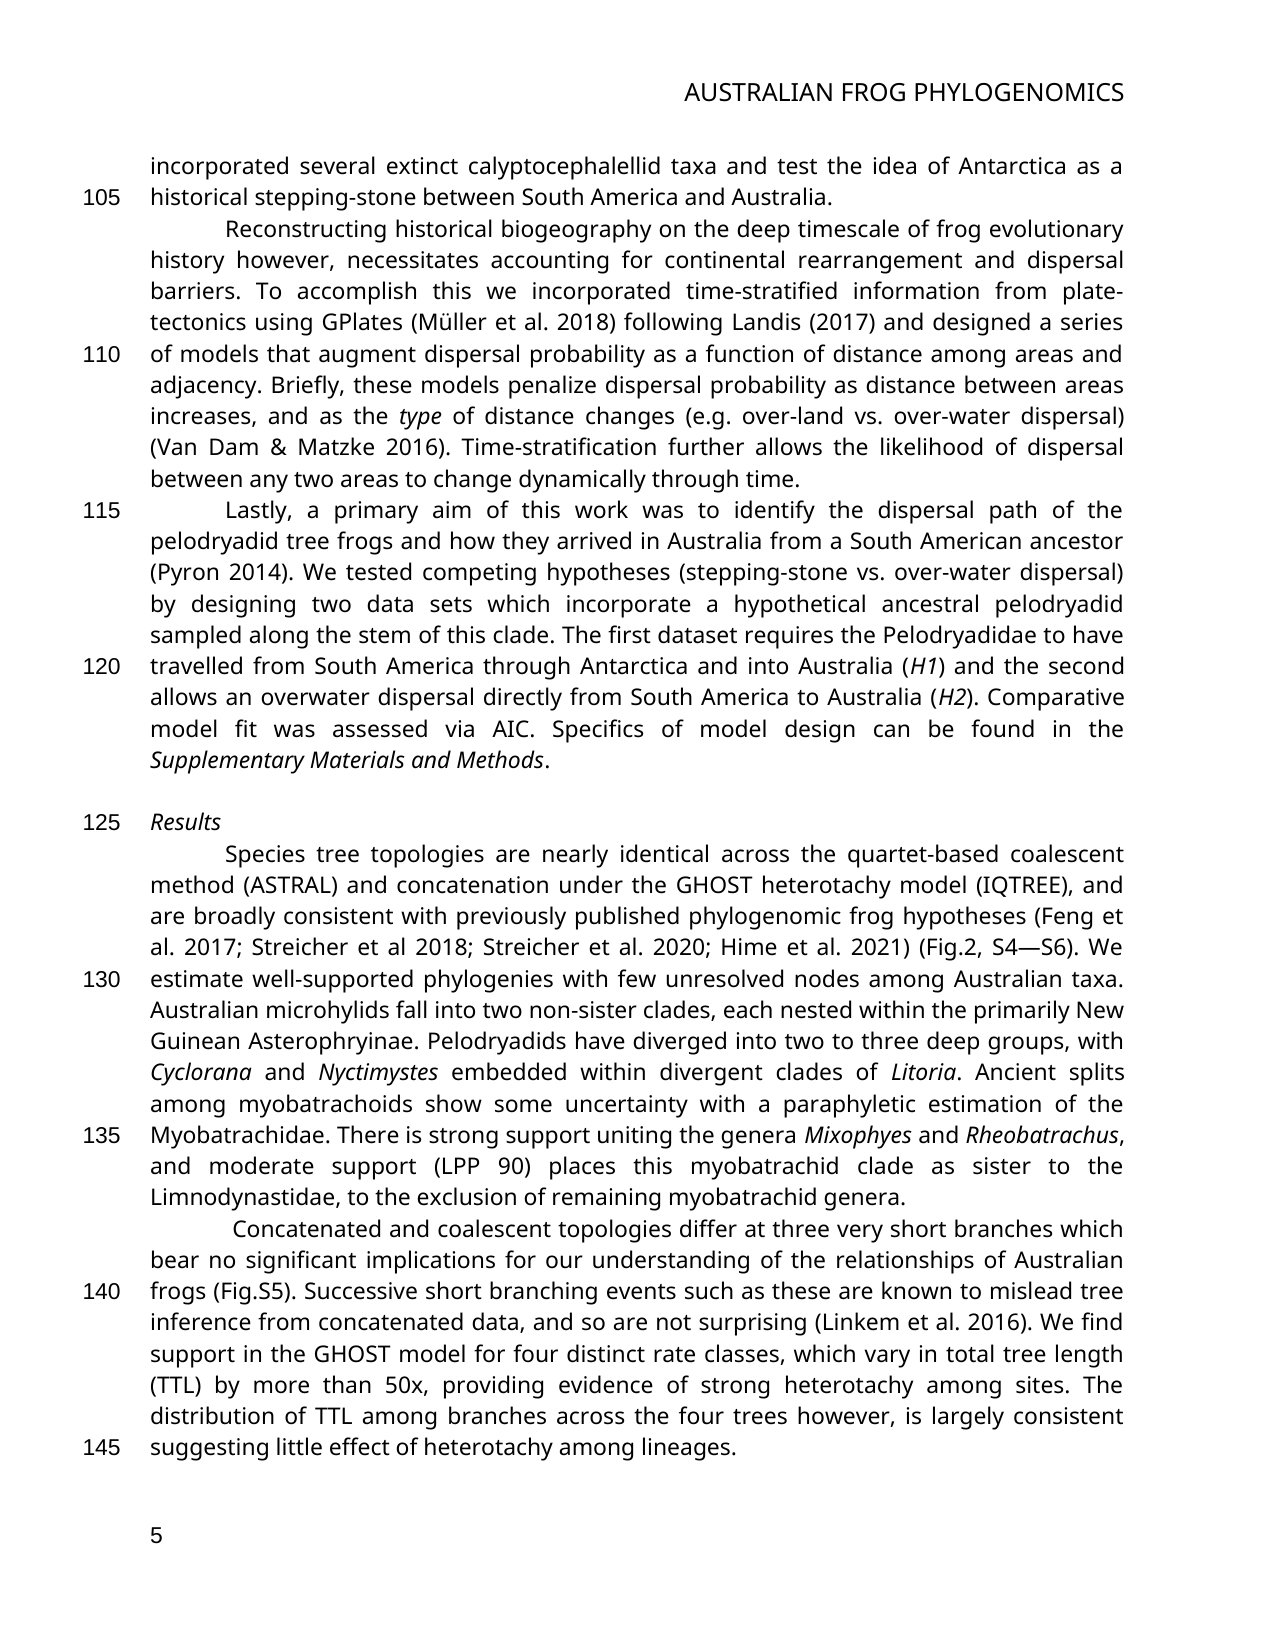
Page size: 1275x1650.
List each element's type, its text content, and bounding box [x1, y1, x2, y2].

text Results [150, 806, 1125, 837]
text Concatenated and coalescent topologies differ at three very short branches which bear no significant implications for our understanding of the relationships of Australian frogs (Fig.S5). Successive short branching events such as these are known to mislead tree inference from concatenated data, and so are not surprising (Linkem et al. 2016). We find support in the GHOST model for four distinct rate classes, which vary in total tree length (TTL) by more than 50x, providing evidence of strong heterotachy among sites. The distribution of TTL among branches across the four trees however, is largely consistent suggesting little effect of heterotachy among lineages. [150, 1212, 1125, 1462]
text Lastly, a primary aim of this work was to identify the dispersal path of the pelodryadid tree frogs and how they arrived in Australia from a South American ancestor (Pyron 2014). We tested competing hypotheses (stepping-stone vs. over-water dispersal) by designing two data sets which incorporate a hypothetical ancestral pelodryadid sampled along the stem of this clade. The first dataset requires the Pelodryadidae to have travelled from South America through Antarctica and into Australia (H1) and the second allows an overwater dispersal directly from South America to Australia (H2). Comparative model fit was assessed via AIC. Specifics of model design can be found in the Supplementary Materials and Methods. [150, 494, 1125, 775]
text Reconstructing historical biogeography on the deep timescale of frog evolutionary history however, necessitates accounting for continental rearrangement and dispersal barriers. To accomplish this we incorporated time-stratified information from plate-tectonics using GPlates (Müller et al. 2018) following Landis (2017) and designed a series of models that augment dispersal probability as a function of distance among areas and adjacency. Briefly, these models penalize dispersal probability as distance between areas increases, and as the type of distance changes (e.g. over-land vs. over-water dispersal) (Van Dam & Matzke 2016). Time-stratification further allows the likelihood of dispersal between any two areas to change dynamically through time. [150, 212, 1125, 494]
text Species tree topologies are nearly identical across the quartet-based coalescent method (ASTRAL) and concatenation under the GHOST heterotachy model (IQTREE), and are broadly consistent with previously published phylogenomic frog hypotheses (Feng et al. 2017; Streicher et al 2018; Streicher et al. 2020; Hime et al. 2021) (Fig.2, S4—S6). We estimate well-supported phylogenies with few unresolved nodes among Australian taxa. Australian microhylids fall into two non-sister clades, each nested within the primarily New Guinean Asterophryinae. Pelodryadids have diverged into two to three deep groups, with Cyclorana and Nyctimystes embedded within divergent clades of Litoria. Ancient splits among myobatrachoids show some uncertainty with a paraphyletic estimation of the Myobatrachidae. There is strong support uniting the genera Mixophyes and Rheobatrachus, and moderate support (LPP 90) places this myobatrachid clade as sister to the Limnodynastidae, to the exclusion of remaining myobatrachid genera. [150, 837, 1125, 1212]
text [150, 150, 1125, 212]
